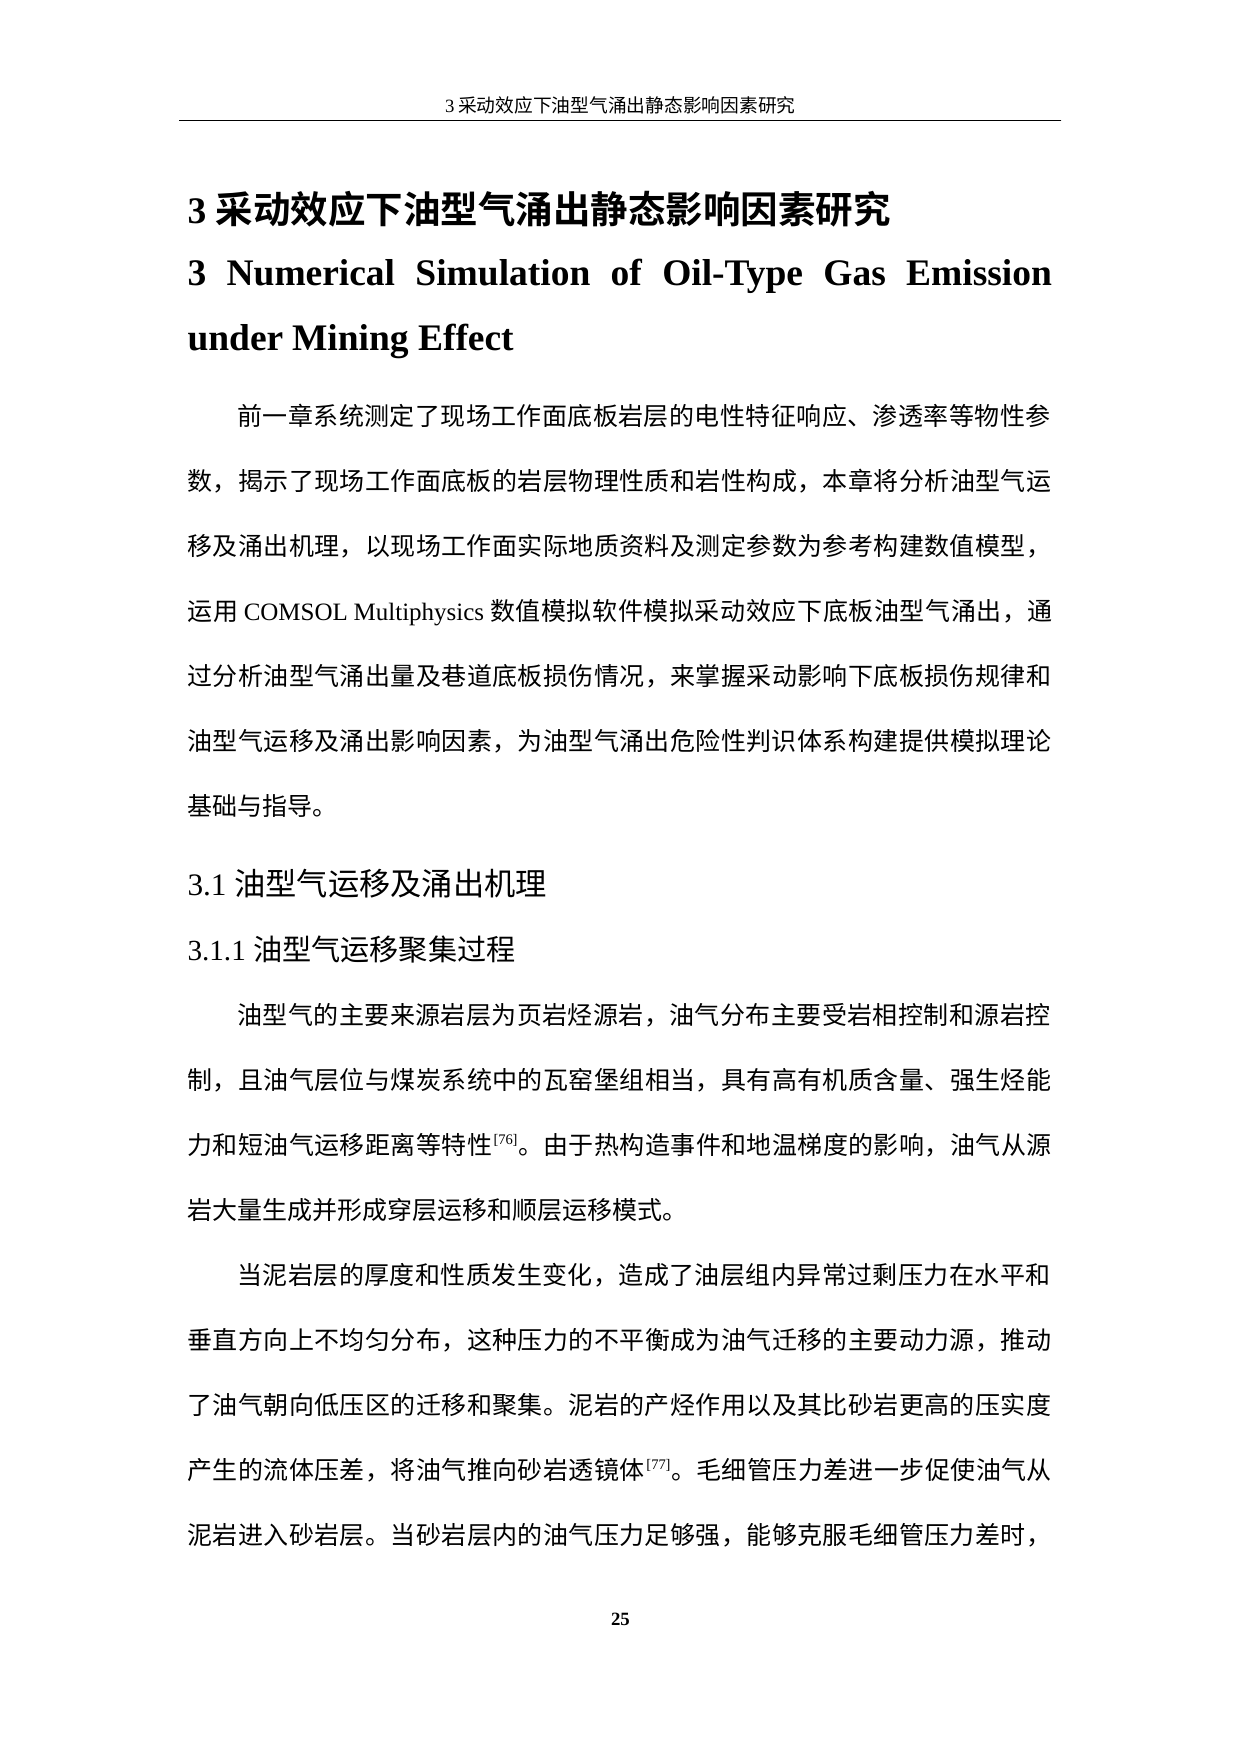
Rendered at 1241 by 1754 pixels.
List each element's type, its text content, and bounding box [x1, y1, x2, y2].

text 3 Numerical Simulation of Oil-Type Gas Emission under Mining Effect [187, 239, 1053, 369]
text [187, 1241, 1053, 1566]
text 前一章系统测定了现场工作面底板岩层的电性特征响应、渗透率等物性参数，揭示了现场工作面底板的岩层物理性质和岩性构成，本章将分析油型气运移及涌出机理，以现场工作面实际地质资料及测定参数为参考构建数值模型，运用COMSOL Multiphysics数值模拟软件模拟采动效应下底板油型气涌出，通过分析油型气涌出量及巷道底板损伤情况，来掌握采动影响下底板损伤规律和油型气运移及涌出影响因素，为油型气涌出危险性判识体系构建提供模拟理论基础与指导。 [187, 382, 1053, 837]
text 油型气的主要来源岩层为页岩烃源岩，油气分布主要受岩相控制和源岩控制，且油气层位与煤炭系统中的瓦窑堡组相当，具有高有机质含量、强生烃能力和短油气运移距离等特性[76]。由于热构造事件和地温梯度的影响，油气从源岩大量生成并形成穿层运移和顺层运移模式。 [187, 981, 1053, 1241]
list 油型气运移及涌出机理（Mechanisms of Oil-type Gas Migration and Emission） [187, 849, 1053, 914]
subtitle 采动效应下油型气涌出静态影响因素研究 [187, 174, 1053, 239]
list 油型气运移聚集过程 [187, 927, 1053, 969]
